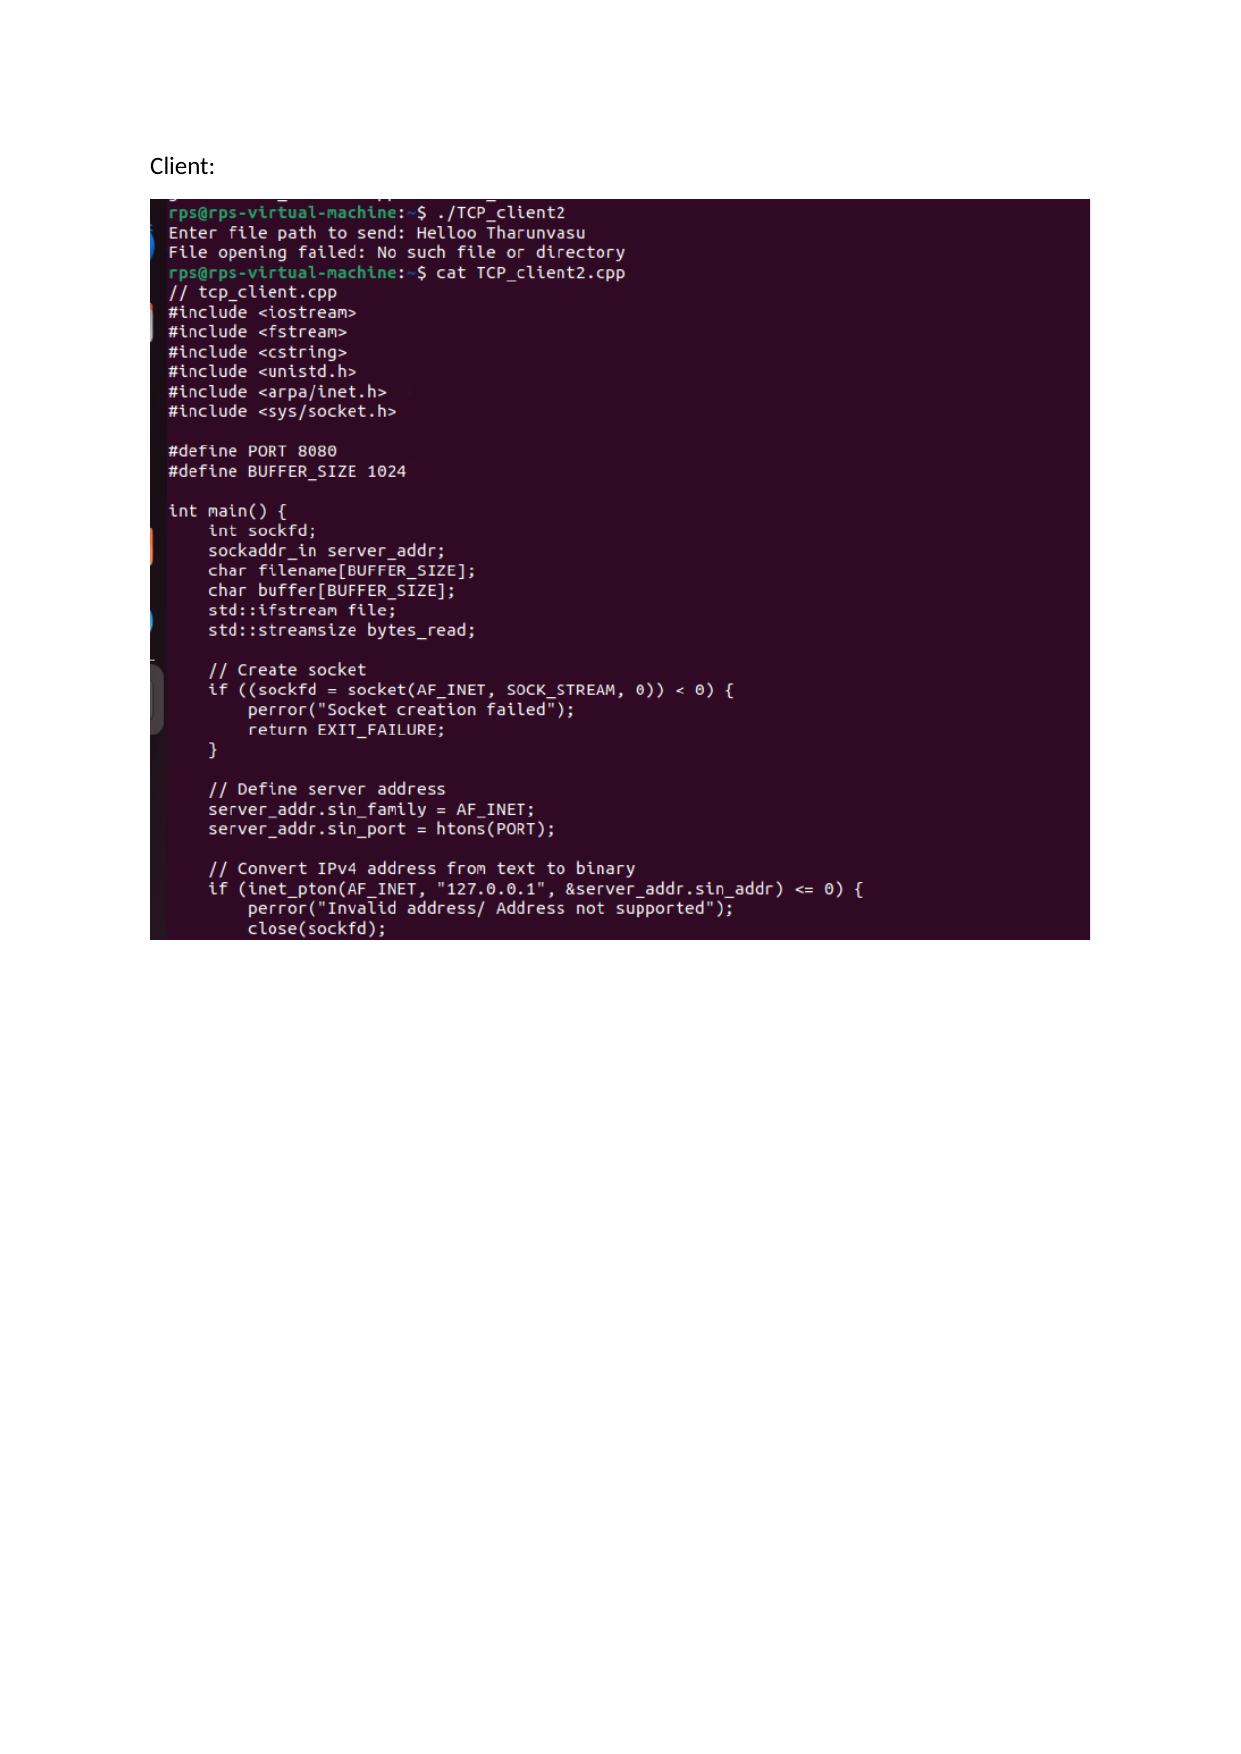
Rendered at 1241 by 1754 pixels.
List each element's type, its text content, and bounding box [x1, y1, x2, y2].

picture [150, 199, 1091, 940]
text Client: [150, 150, 1090, 181]
